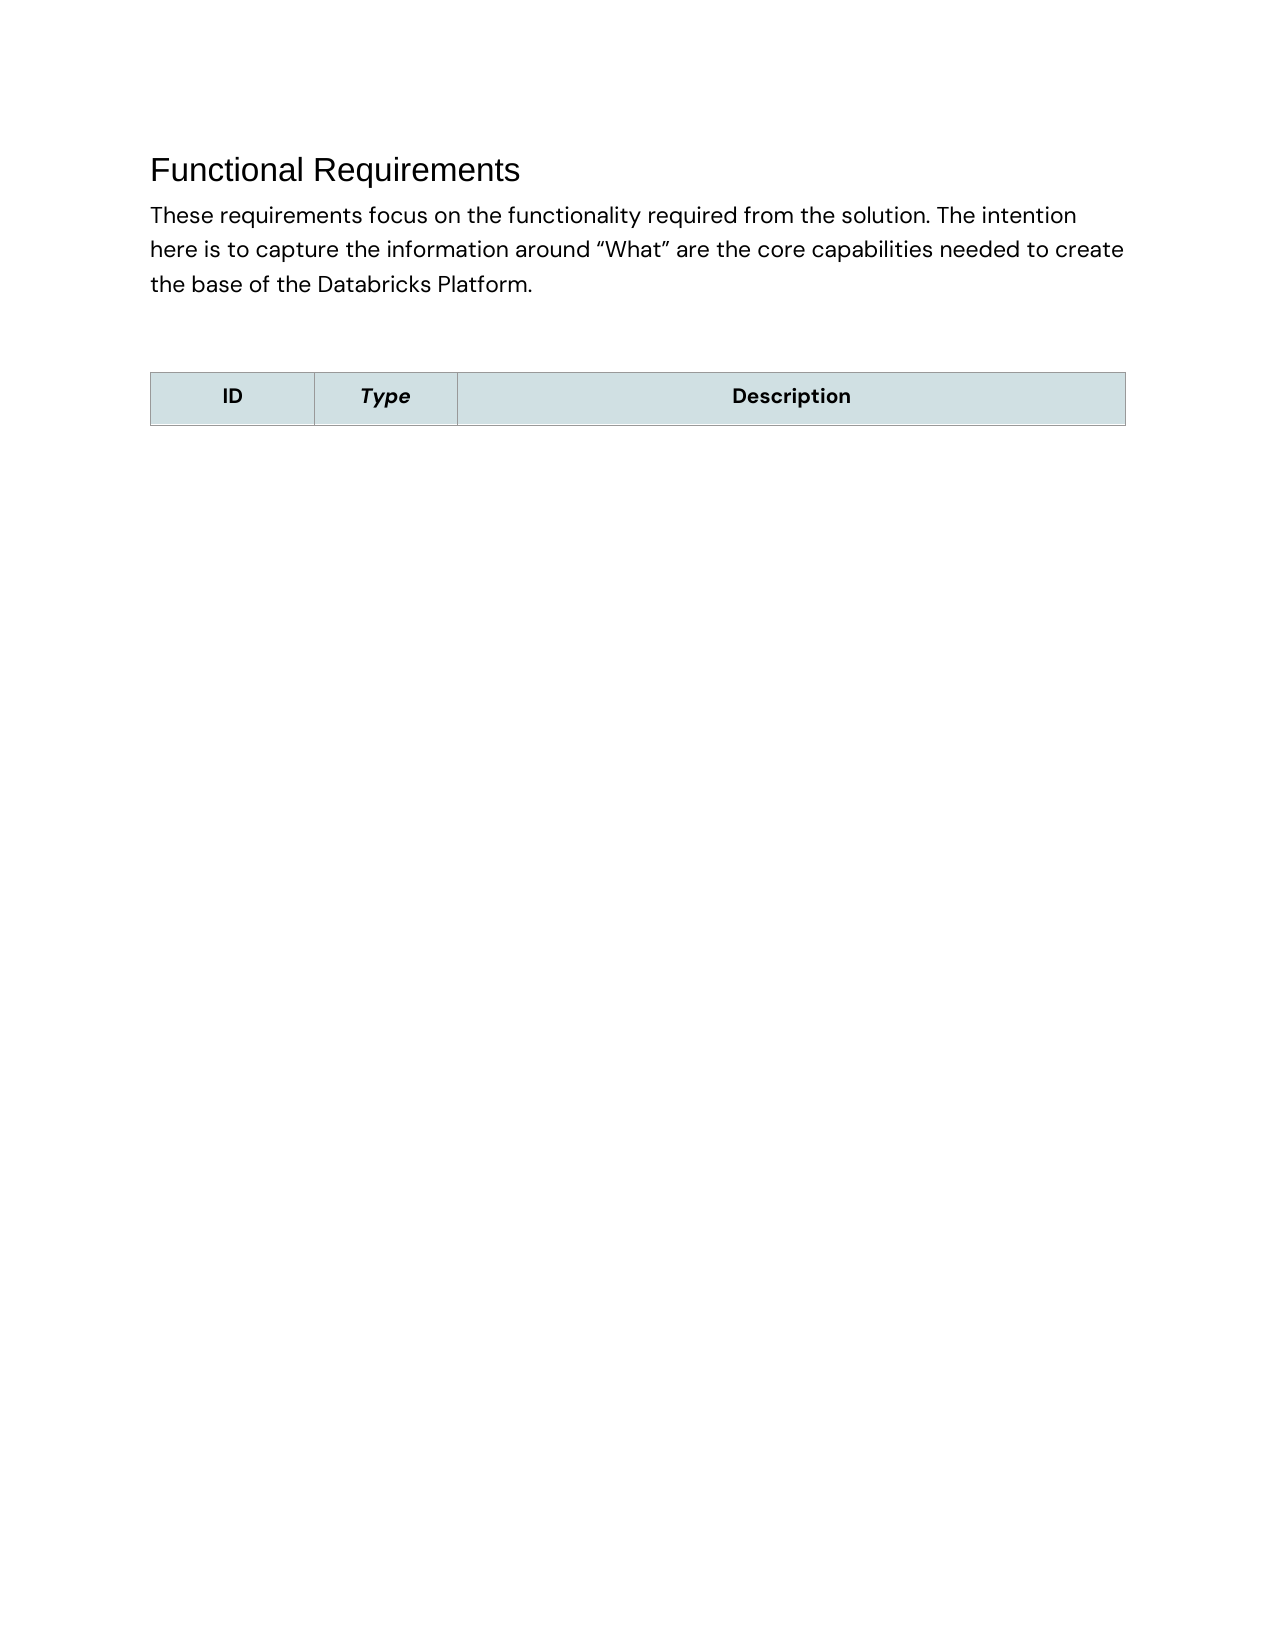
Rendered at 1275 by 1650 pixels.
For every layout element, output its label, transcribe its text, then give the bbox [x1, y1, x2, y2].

text These requirements focus on the functionality required from the solution. The intention here is to capture the information around “What” are the core capabilities needed to create the base of the Databricks Platform. [150, 201, 1125, 299]
subtitle Functional Requirements [150, 150, 1125, 188]
table_header Type [315, 373, 457, 424]
table_header Description [458, 373, 1125, 424]
table_header ID [151, 373, 314, 424]
